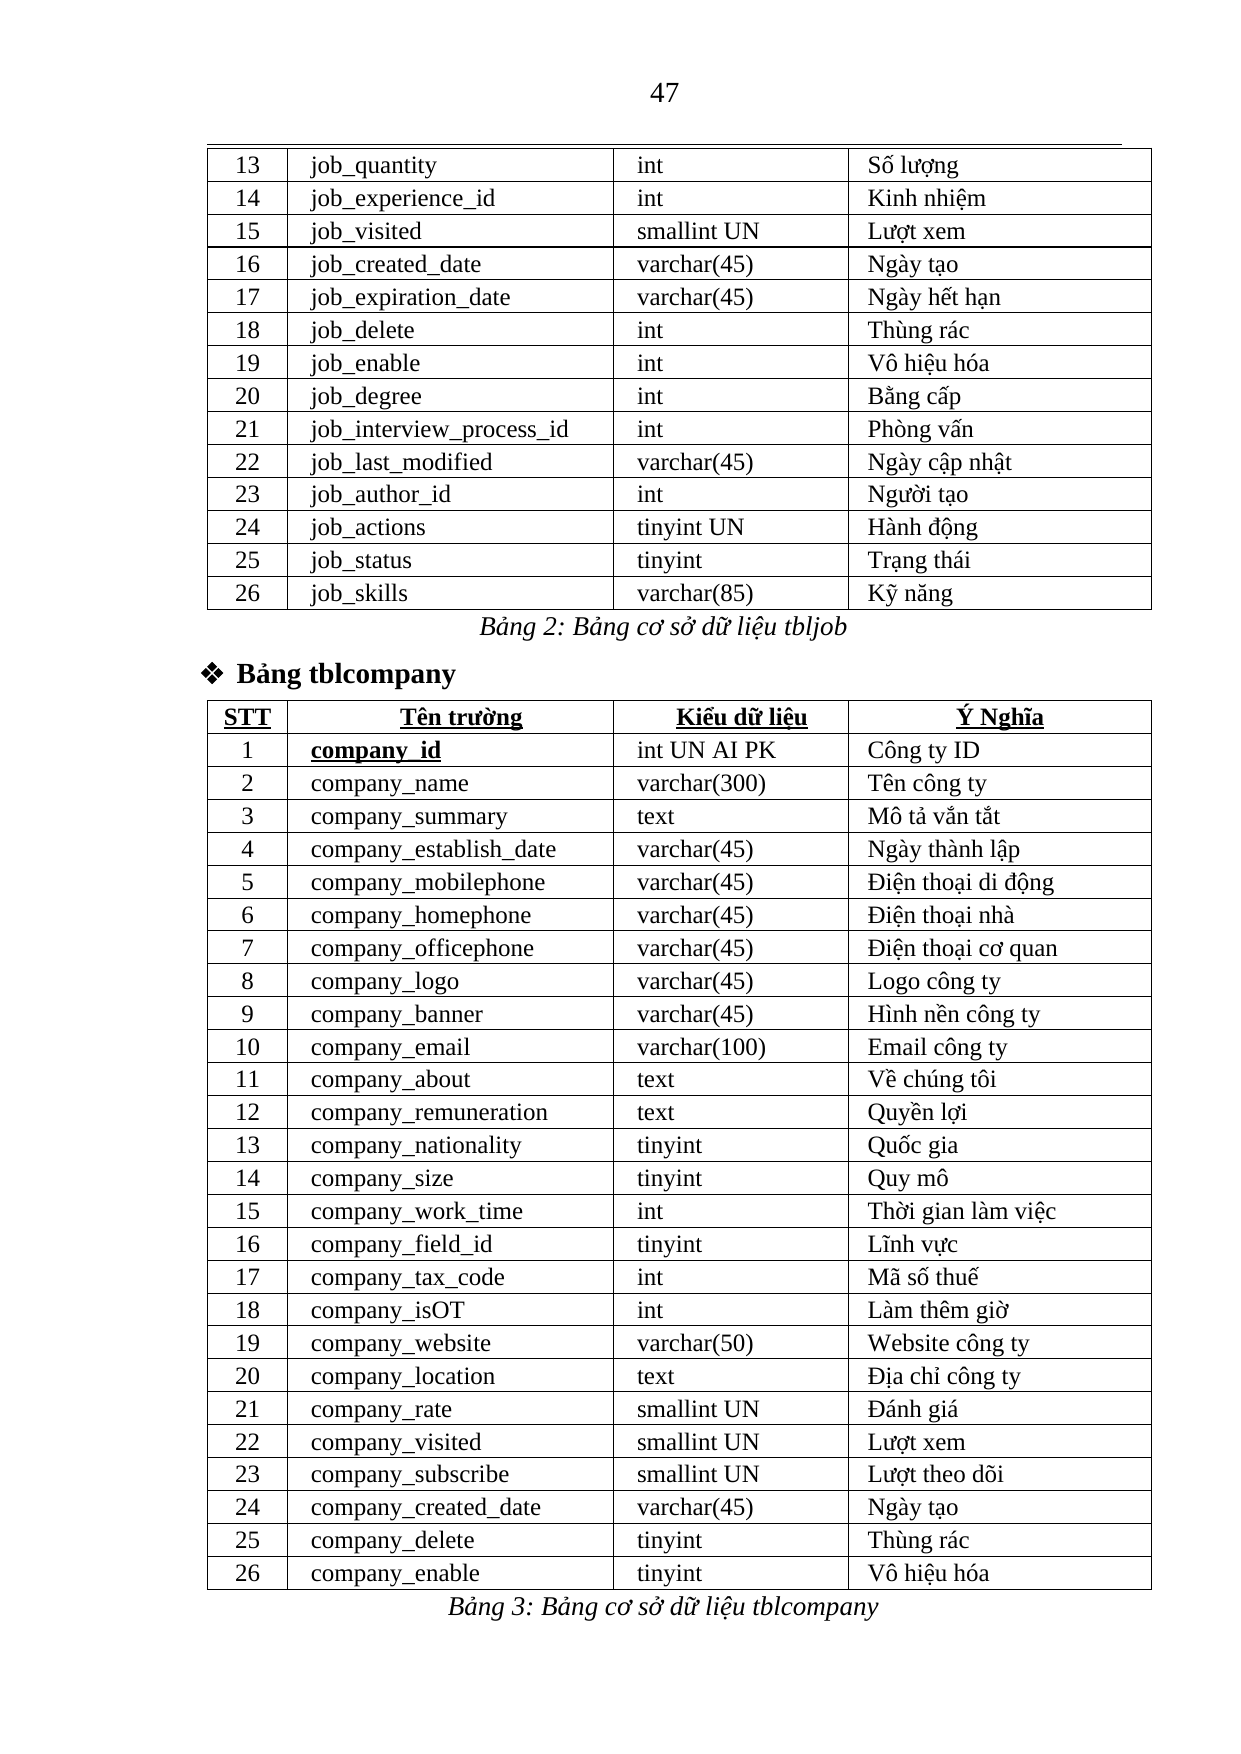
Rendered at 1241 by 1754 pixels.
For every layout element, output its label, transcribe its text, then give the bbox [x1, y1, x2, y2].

table_cell 12 [208, 1096, 287, 1128]
table_cell 2 [208, 767, 287, 799]
table_cell smallint UN [614, 215, 848, 246]
table_cell company_isOT [288, 1294, 613, 1325]
table_header Kiểu dữ liệu [614, 701, 848, 733]
table_cell Bằng cấp [849, 379, 1151, 411]
table_cell 1 [208, 734, 287, 766]
table_cell varchar(45) [614, 931, 848, 963]
table_cell Logo công ty [849, 964, 1151, 996]
table_cell 18 [208, 1294, 287, 1325]
table_cell 3 [208, 800, 287, 832]
table_cell job_created_date [288, 248, 613, 279]
table_cell Lượt xem [849, 215, 1151, 246]
table_cell Điện thoại nhà [849, 899, 1151, 930]
table_cell int UN AI PK [614, 734, 848, 766]
table_cell 22 [208, 445, 287, 477]
table_cell company_officephone [288, 931, 613, 963]
table_cell company_size [288, 1162, 613, 1194]
table_cell Ngày cập nhật [849, 445, 1151, 477]
table_cell Đánh giá [849, 1392, 1151, 1424]
table_cell company_enable [288, 1557, 613, 1589]
table_header Ý Nghĩa [849, 701, 1151, 733]
table_cell Kỹ năng [849, 577, 1151, 608]
table_cell Địa chỉ công ty [849, 1359, 1151, 1391]
table_cell company_delete [288, 1524, 613, 1556]
table_cell Mã số thuế [849, 1261, 1151, 1292]
table_cell Vô hiệu hóa [849, 1557, 1151, 1589]
table_cell varchar(45) [614, 899, 848, 930]
table_cell job_quantity [288, 149, 613, 181]
table_cell int [614, 313, 848, 345]
table_cell company_mobilephone [288, 866, 613, 897]
table_cell smallint UN [614, 1425, 848, 1457]
table_cell Kinh nhiệm [849, 182, 1151, 213]
table_cell 15 [208, 215, 287, 246]
table_cell 4 [208, 833, 287, 864]
table_cell Quyền lợi [849, 1096, 1151, 1128]
table_cell Về chúng tôi [849, 1063, 1151, 1095]
table_cell varchar(45) [614, 997, 848, 1029]
table_cell smallint UN [614, 1458, 848, 1490]
table_cell Hình nền công ty [849, 997, 1151, 1029]
table_cell tinyint [614, 1228, 848, 1259]
table_cell company_logo [288, 964, 613, 996]
table_cell company_work_time [288, 1195, 613, 1227]
table_cell company_nationality [288, 1129, 613, 1161]
table_cell Email công ty [849, 1030, 1151, 1062]
table_cell Thùng rác [849, 313, 1151, 345]
table_cell varchar(45) [614, 248, 848, 279]
table_cell tinyint [614, 1557, 848, 1589]
table_cell company_field_id [288, 1228, 613, 1259]
table_cell int [614, 1195, 848, 1227]
table_cell tinyint [614, 544, 848, 576]
table_cell int [614, 1261, 848, 1292]
table_cell Hành động [849, 511, 1151, 543]
table_cell Thời gian làm việc [849, 1195, 1151, 1227]
table_cell 15 [208, 1195, 287, 1227]
table_cell 19 [208, 346, 287, 378]
table_cell 16 [208, 248, 287, 279]
table_cell 22 [208, 1425, 287, 1457]
table_cell smallint UN [614, 1392, 848, 1424]
table_cell Trạng thái [849, 544, 1151, 576]
table_cell varchar(100) [614, 1030, 848, 1062]
table_cell Ngày hết hạn [849, 280, 1151, 312]
table_cell 5 [208, 866, 287, 897]
table_cell varchar(45) [614, 866, 848, 897]
table_cell Lượt xem [849, 1425, 1151, 1457]
table_cell company_email [288, 1030, 613, 1062]
table_cell company_about [288, 1063, 613, 1095]
table_cell Ngày tạo [849, 248, 1151, 279]
table_cell 24 [208, 1491, 287, 1523]
table_cell text [614, 1096, 848, 1128]
table_cell 10 [208, 1030, 287, 1062]
table_cell company_id [288, 734, 613, 766]
table_cell 25 [208, 544, 287, 576]
table_cell company_establish_date [288, 833, 613, 864]
table_cell tinyint [614, 1524, 848, 1556]
table_cell company_banner [288, 997, 613, 1029]
table_cell company_name [288, 767, 613, 799]
table_cell job_delete [288, 313, 613, 345]
table_cell varchar(300) [614, 767, 848, 799]
table_cell Thùng rác [849, 1524, 1151, 1556]
table_cell varchar(50) [614, 1326, 848, 1358]
table_cell 20 [208, 379, 287, 411]
table_cell Lượt theo dõi [849, 1458, 1151, 1490]
table_cell Lĩnh vực [849, 1228, 1151, 1259]
table_cell Phòng vấn [849, 412, 1151, 444]
table_cell company_subscribe [288, 1458, 613, 1490]
table_cell Quốc gia [849, 1129, 1151, 1161]
table_cell Người tạo [849, 478, 1151, 510]
table_cell Số lượng [849, 149, 1151, 181]
table_cell Tên công ty [849, 767, 1151, 799]
table_cell varchar(45) [614, 280, 848, 312]
table_cell int [614, 379, 848, 411]
table_header STT [208, 701, 287, 733]
table_cell job_skills [288, 577, 613, 608]
table_cell 23 [208, 478, 287, 510]
table_cell Làm thêm giờ [849, 1294, 1151, 1325]
table_cell company_rate [288, 1392, 613, 1424]
table_cell job_visited [288, 215, 613, 246]
table_cell Quy mô [849, 1162, 1151, 1194]
table_cell 21 [208, 412, 287, 444]
table_cell 25 [208, 1524, 287, 1556]
text Bảng 3: Bảng cơ sở dữ liệu tblcompany [207, 1590, 1122, 1621]
table_cell text [614, 1359, 848, 1391]
table_cell tinyint [614, 1129, 848, 1161]
table_cell Vô hiệu hóa [849, 346, 1151, 378]
table_cell int [614, 182, 848, 213]
table_cell text [614, 800, 848, 832]
table_cell job_status [288, 544, 613, 576]
table_cell job_actions [288, 511, 613, 543]
table_cell company_created_date [288, 1491, 613, 1523]
table_cell Ngày thành lập [849, 833, 1151, 864]
table_cell Điện thoại di động [849, 866, 1151, 897]
list Bảng tblcompany [199, 656, 1122, 690]
table_cell int [614, 1294, 848, 1325]
table_cell 26 [208, 577, 287, 608]
table_cell 6 [208, 899, 287, 930]
table_cell Website công ty [849, 1326, 1151, 1358]
table_cell 21 [208, 1392, 287, 1424]
table_cell 7 [208, 931, 287, 963]
text Bảng 2: Bảng cơ sở dữ liệu tbljob [207, 610, 1122, 641]
table_cell job_expiration_date [288, 280, 613, 312]
table_cell 18 [208, 313, 287, 345]
table_cell 24 [208, 511, 287, 543]
table_cell company_tax_code [288, 1261, 613, 1292]
table_cell 8 [208, 964, 287, 996]
table_cell 13 [208, 1129, 287, 1161]
table_cell Mô tả vắn tắt [849, 800, 1151, 832]
table_header Tên trường [288, 701, 613, 733]
table_cell job_author_id [288, 478, 613, 510]
table_cell job_last_modified [288, 445, 613, 477]
table_cell 23 [208, 1458, 287, 1490]
table_cell company_homephone [288, 899, 613, 930]
table_cell job_enable [288, 346, 613, 378]
table_cell Ngày tạo [849, 1491, 1151, 1523]
table_cell company_website [288, 1326, 613, 1358]
table_cell Điện thoại cơ quan [849, 931, 1151, 963]
table_cell 20 [208, 1359, 287, 1391]
table_cell company_visited [288, 1425, 613, 1457]
table_cell job_interview_process_id [288, 412, 613, 444]
table_cell 17 [208, 1261, 287, 1292]
table_cell int [614, 346, 848, 378]
table_cell varchar(45) [614, 964, 848, 996]
table_cell int [614, 478, 848, 510]
table_cell varchar(45) [614, 833, 848, 864]
table_cell Công ty ID [849, 734, 1151, 766]
table_cell 14 [208, 182, 287, 213]
table_cell text [614, 1063, 848, 1095]
table_cell company_remuneration [288, 1096, 613, 1128]
table_cell 26 [208, 1557, 287, 1589]
table_cell varchar(85) [614, 577, 848, 608]
table_cell company_summary [288, 800, 613, 832]
table_cell int [614, 412, 848, 444]
table_cell 16 [208, 1228, 287, 1259]
table_cell int [614, 149, 848, 181]
table_cell 19 [208, 1326, 287, 1358]
table_cell job_degree [288, 379, 613, 411]
table_cell 17 [208, 280, 287, 312]
table_cell job_experience_id [288, 182, 613, 213]
table_cell tinyint [614, 1162, 848, 1194]
table_cell varchar(45) [614, 445, 848, 477]
table_cell 11 [208, 1063, 287, 1095]
table_cell 14 [208, 1162, 287, 1194]
table_cell varchar(45) [614, 1491, 848, 1523]
table_cell tinyint UN [614, 511, 848, 543]
table_cell 9 [208, 997, 287, 1029]
table_cell company_location [288, 1359, 613, 1391]
table_cell 13 [208, 149, 287, 181]
